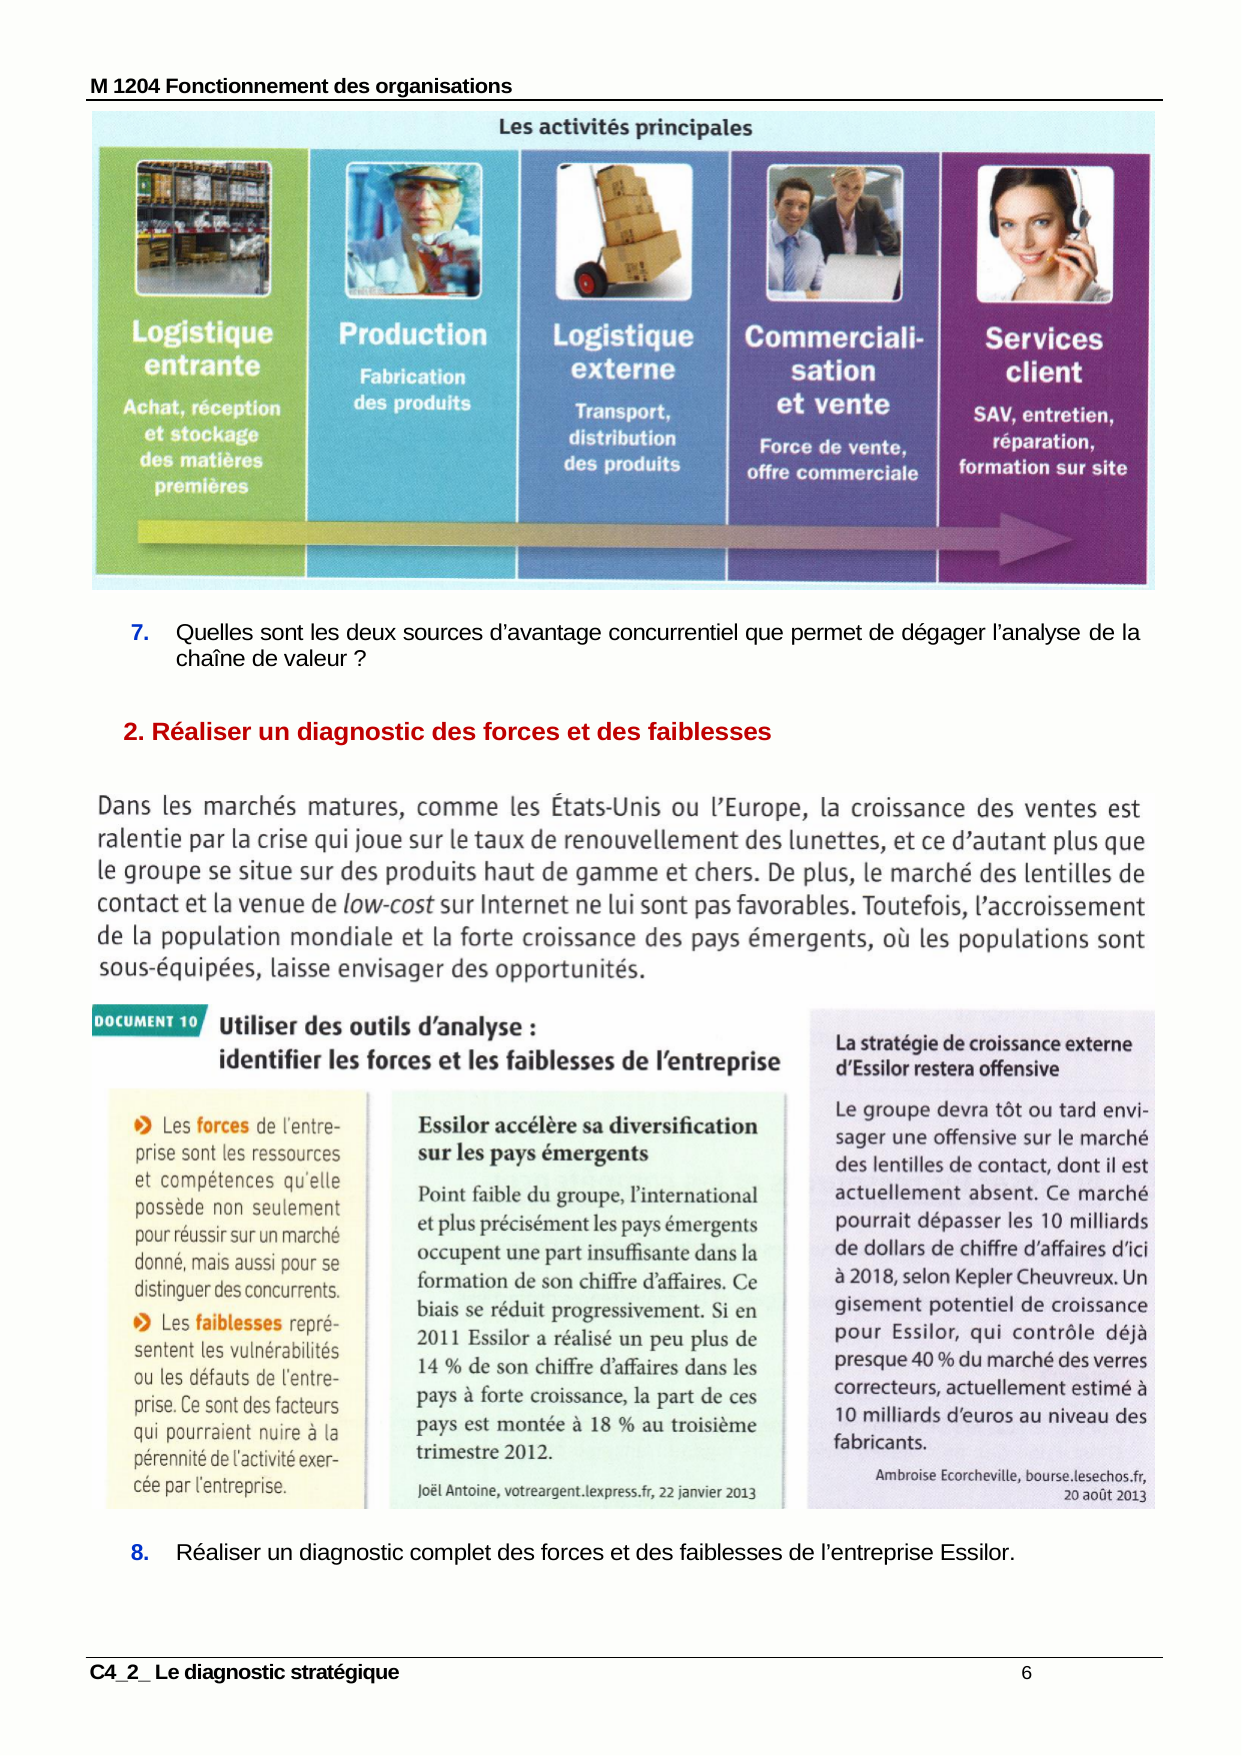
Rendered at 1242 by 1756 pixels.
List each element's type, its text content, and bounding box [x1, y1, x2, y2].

picture [91, 793, 1155, 1509]
picture [91, 111, 1155, 593]
text 2. Réaliser un diagnostic des forces et des faiblesses [123, 717, 1163, 746]
list Réaliser un diagnostic complet des forces et des faiblesses de l’entreprise Essilor. [131, 1539, 1163, 1565]
list Quelles sont les deux sources d’avantage concurrentiel que permet de dégager l’analyse de la chaîne de valeur ? [131, 619, 1140, 672]
